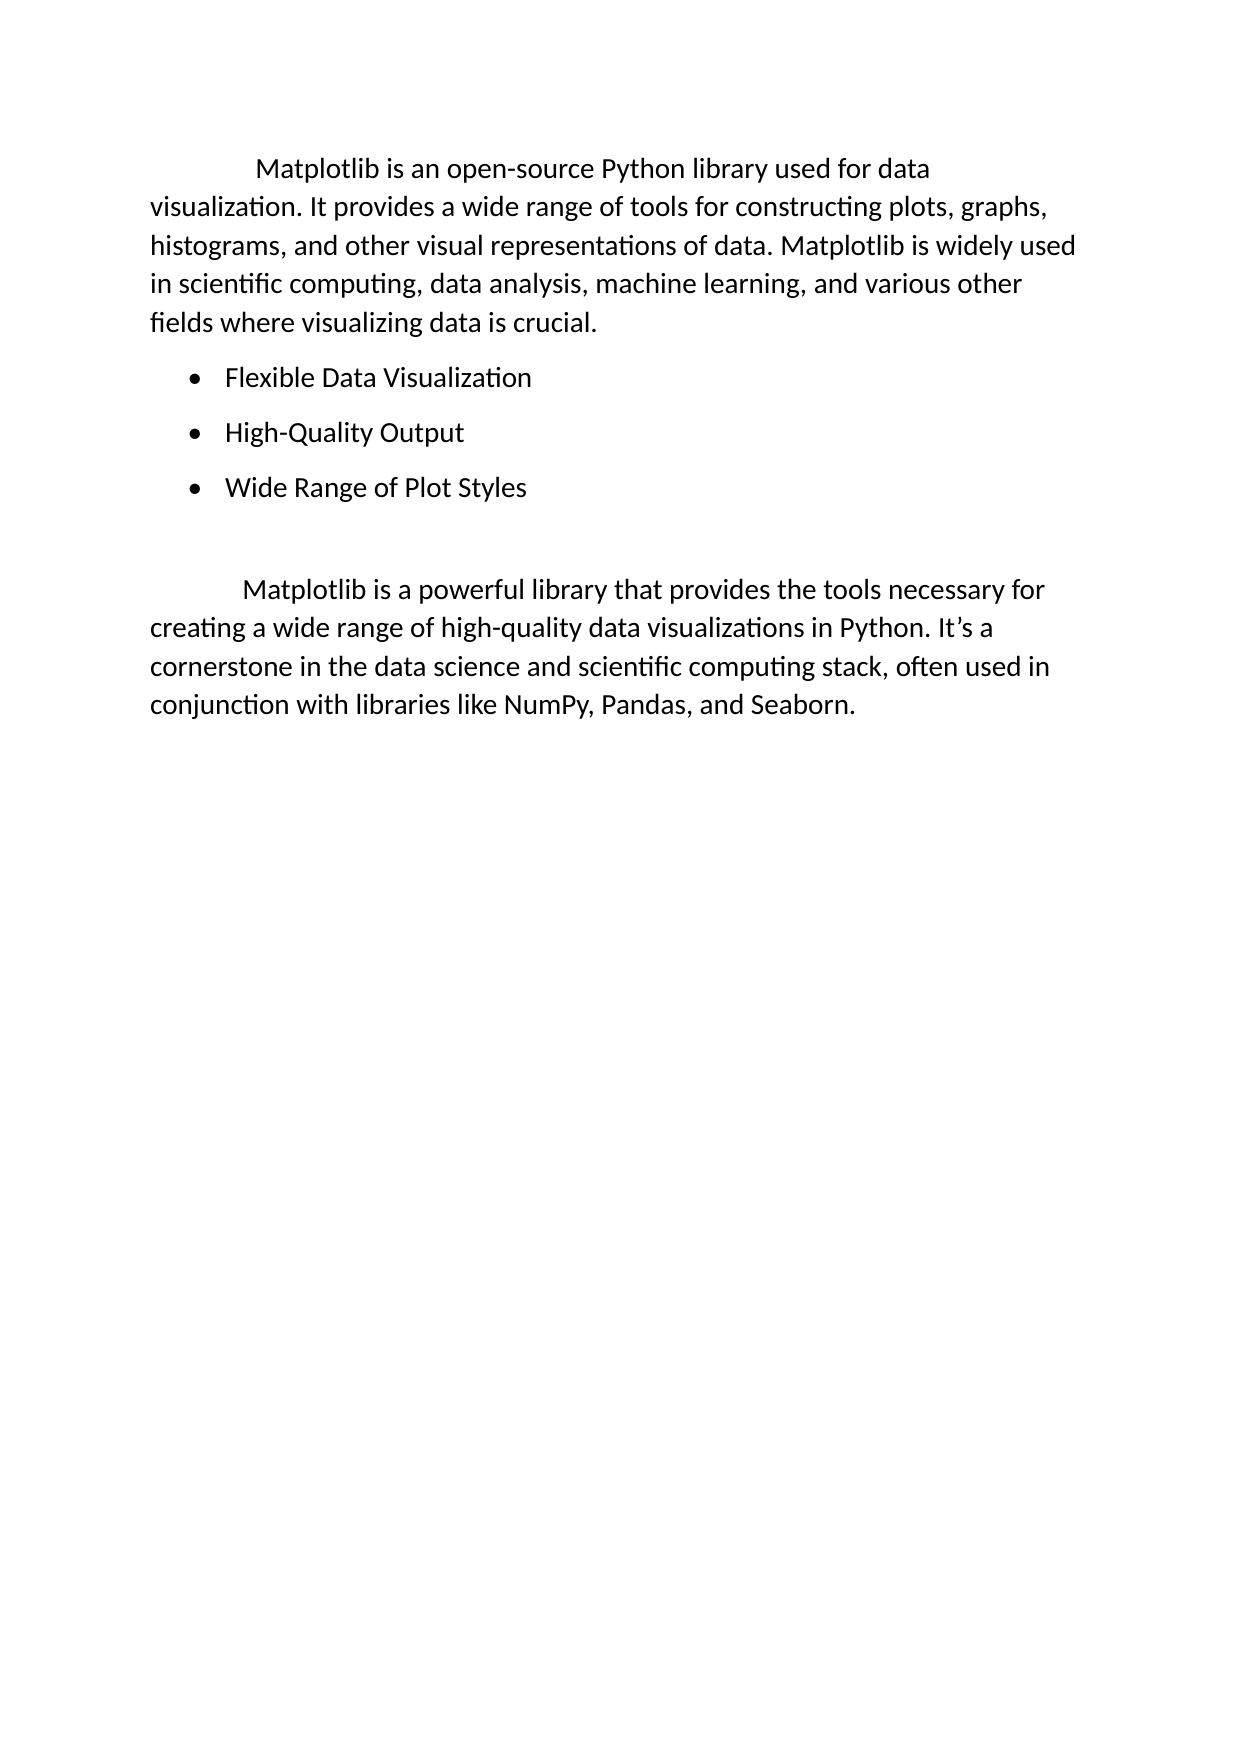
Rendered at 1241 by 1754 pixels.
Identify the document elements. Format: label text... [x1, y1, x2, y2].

list High-Quality Output [187, 414, 1090, 449]
text Matplotlib is an open-source Python library used for data visualization. It provides a wide range of tools for constructing plots, graphs, histograms, and other visual representations of data. Matplotlib is widely used in scientific computing, data analysis, machine learning, and various other fields where visualizing data is crucial. [150, 150, 1090, 339]
list Wide Range of Plot Styles [187, 469, 1090, 505]
text Matplotlib is a powerful library that provides the tools necessary for creating a wide range of high-quality data visualizations in Python. It’s a cornerstone in the data science and scientific computing stack, often used in conjunction with libraries like NumPy, Pandas, and Seaborn. [150, 571, 1090, 722]
list Flexible Data Visualization [187, 359, 1090, 394]
